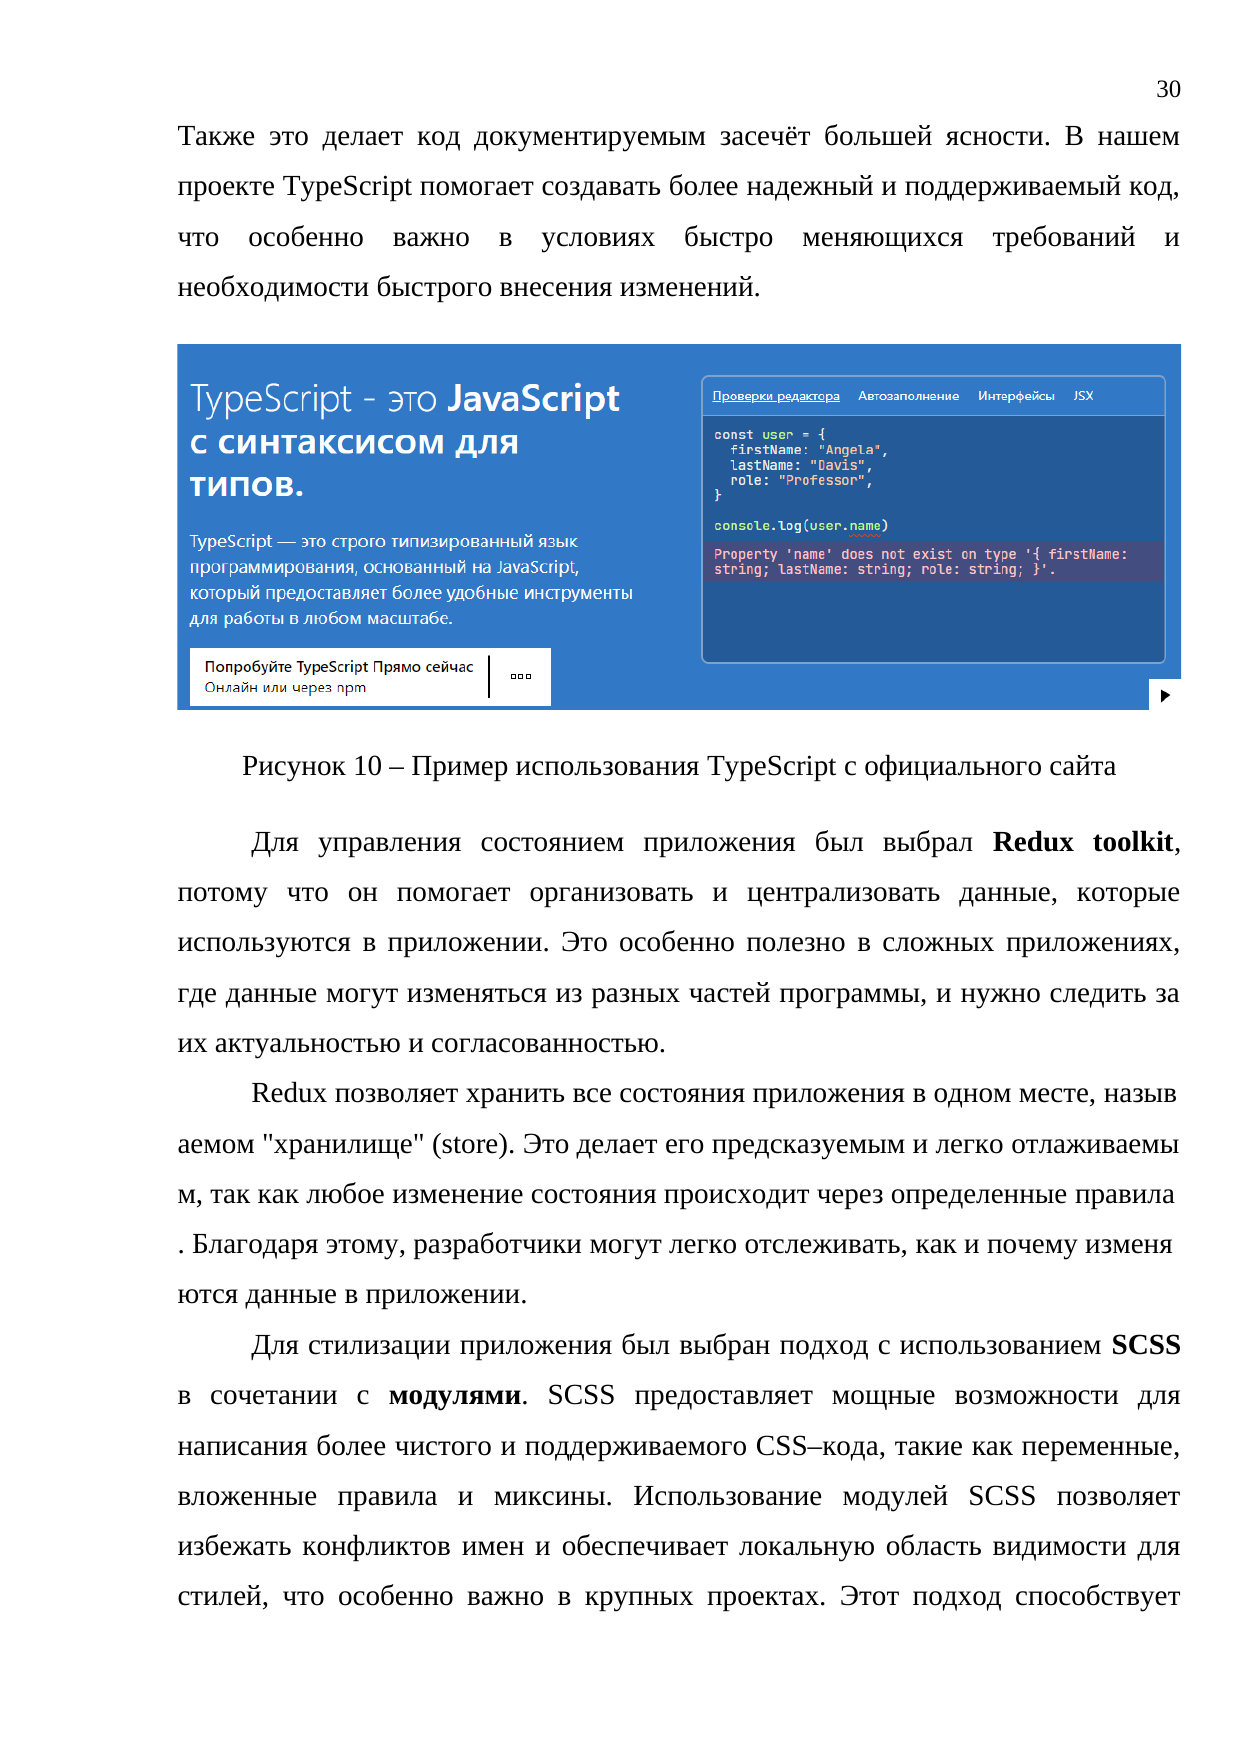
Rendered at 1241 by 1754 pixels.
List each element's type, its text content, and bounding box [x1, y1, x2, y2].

text Рисунок 10 – Пример использования TypeScript с официального сайта [177, 748, 1181, 782]
text Для управления состоянием приложения был выбрал Redux toolkit, потому что он помогает организовать и централизовать данные, которые используются в приложении. Это особенно полезно в сложных приложениях, где данные могут изменяться из разных частей программы, и нужно следить за их актуальностью и согласованностью. [177, 824, 1181, 1059]
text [177, 118, 1181, 303]
text Redux позволяет хранить все состояния приложения в одном месте, называемом "хранилище" (store). Это делает его предсказуемым и легко отлаживаемым, так как любое изменение состояния происходит через определенные правила. Благодаря этому, разработчики могут легко отслеживать, как и почему изменяются данные в приложении. [177, 1075, 1181, 1310]
picture [177, 344, 1182, 710]
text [177, 1327, 1181, 1612]
